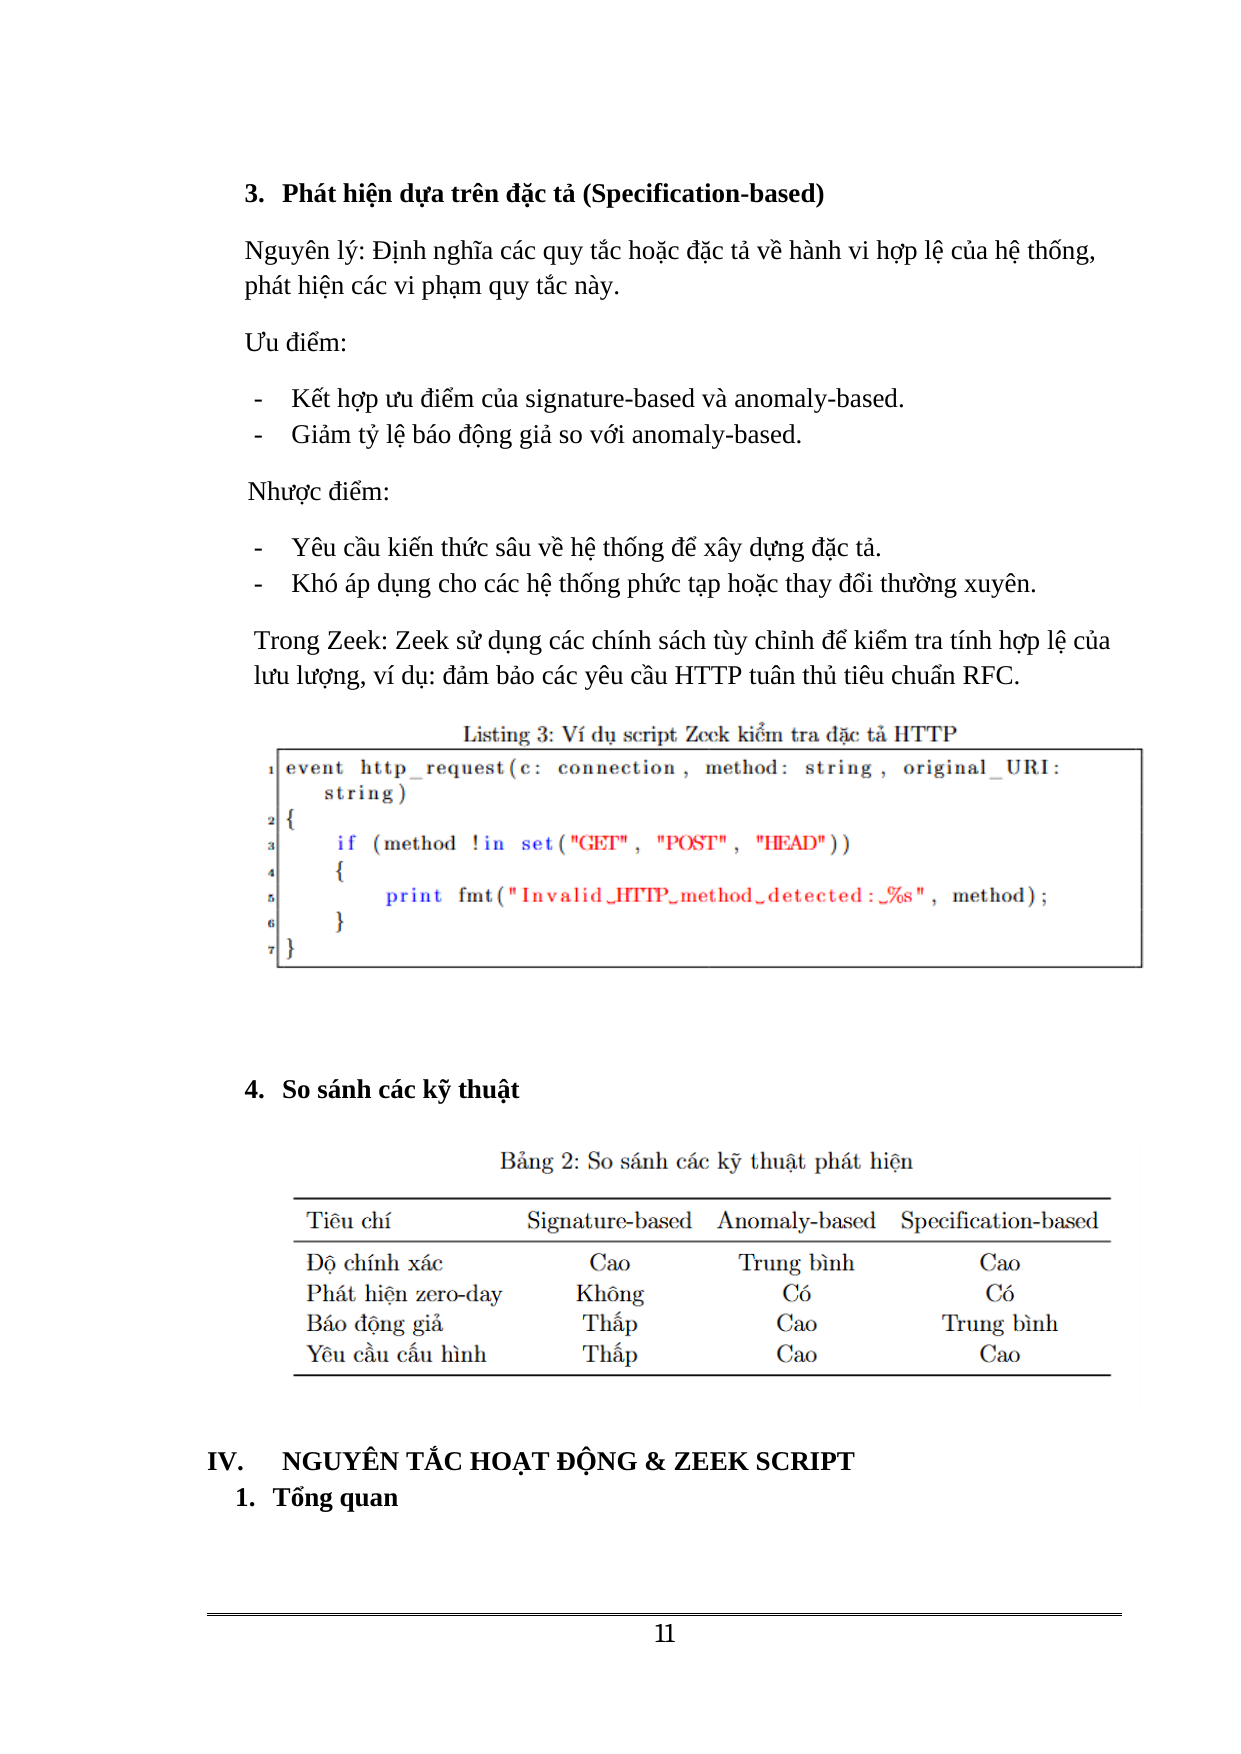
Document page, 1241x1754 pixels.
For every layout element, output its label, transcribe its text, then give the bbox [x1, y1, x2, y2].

list Kết hợp ưu điểm của signature-based và anomaly-based. [254, 383, 1122, 414]
text Nguyên lý: Định nghĩa các quy tắc hoặc đặc tả về hành vi hợp lệ của hệ thống, phát hiện các vi phạm quy tắc này. [244, 234, 1122, 301]
list Tổng quan [235, 1481, 1122, 1512]
list Giảm tỷ lệ báo động giả so với anomaly-based. [254, 418, 1122, 449]
list Yêu cầu kiến thức sâu về hệ thống để xây dựng đặc tả. [254, 531, 1122, 563]
text Nhược điểm: [207, 475, 1122, 506]
text Trong Zeek: Zeek sử dụng các chính sách tùy chỉnh để kiểm tra tính hợp lệ của lưu lượng, ví dụ: đảm bảo các yêu cầu HTTP tuân thủ tiêu chuẩn RFC. [254, 624, 1122, 691]
list So sánh các kỹ thuật [244, 1073, 1122, 1104]
picture [281, 1144, 1141, 1405]
picture [253, 716, 1169, 992]
list Khó áp dụng cho các hệ thống phức tạp hoặc thay đổi thường xuyên. [254, 567, 1122, 598]
text Ưu điểm: [244, 326, 1122, 357]
list NGUYÊN TẮC HOẠT ĐỘNG & ZEEK SCRIPT [207, 1445, 1122, 1476]
list Phát hiện dựa trên đặc tả (Specification-based) [244, 177, 1122, 208]
